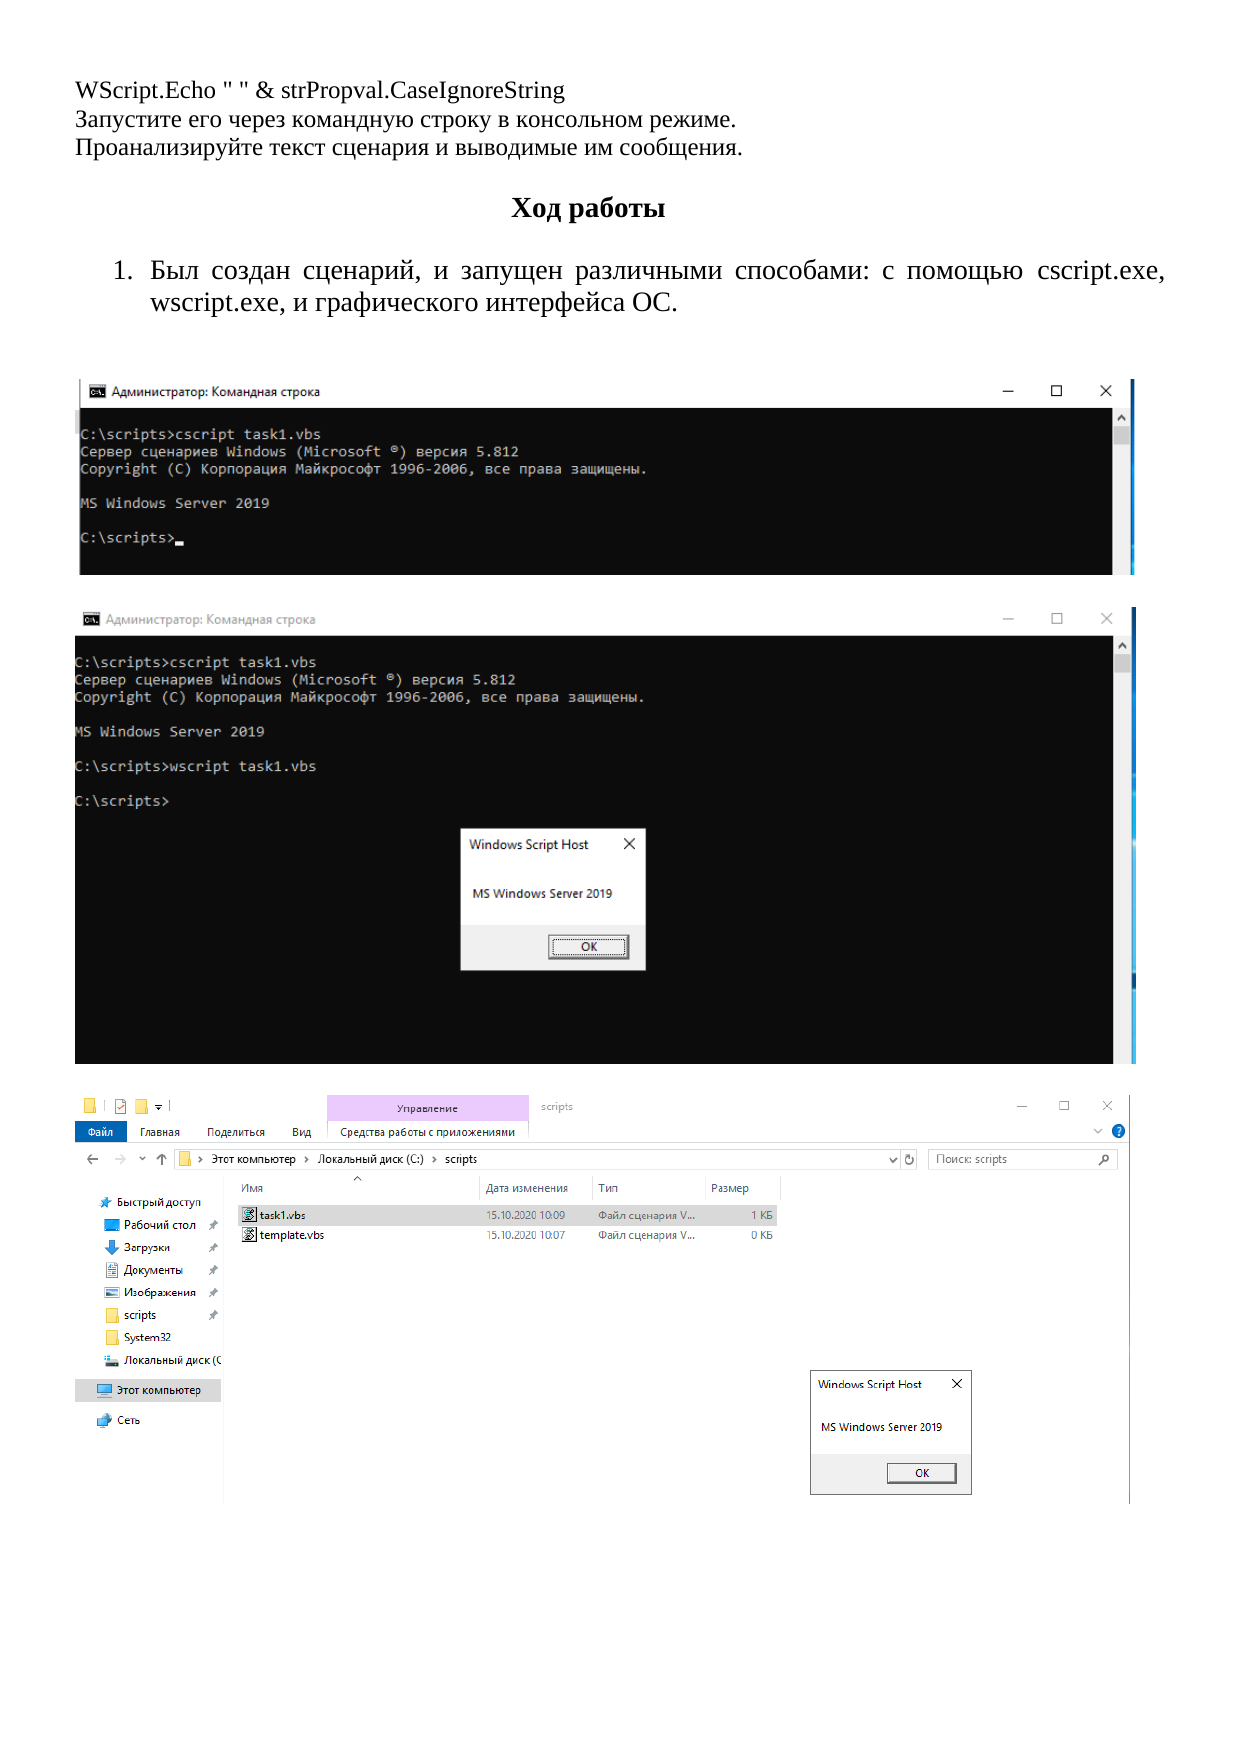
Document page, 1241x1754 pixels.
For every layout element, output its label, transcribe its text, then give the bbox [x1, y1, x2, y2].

text Ход работы [75, 190, 1101, 224]
text Проанализируйте текст сценария и выводимые им сообщения. [75, 132, 1165, 161]
picture [75, 607, 1136, 1064]
text Запустите его через командную строку в консольном режиме. [75, 104, 1165, 132]
text WScript.Echo " " & strPropval.CaseIgnoreString [75, 75, 1165, 104]
list Был создан сценарий, и запущен различными способами: с помощью cscript.exe, wscript.exe, и графического интерфейса ОС. [112, 253, 1165, 318]
picture [75, 379, 1135, 575]
picture [75, 1095, 1130, 1504]
